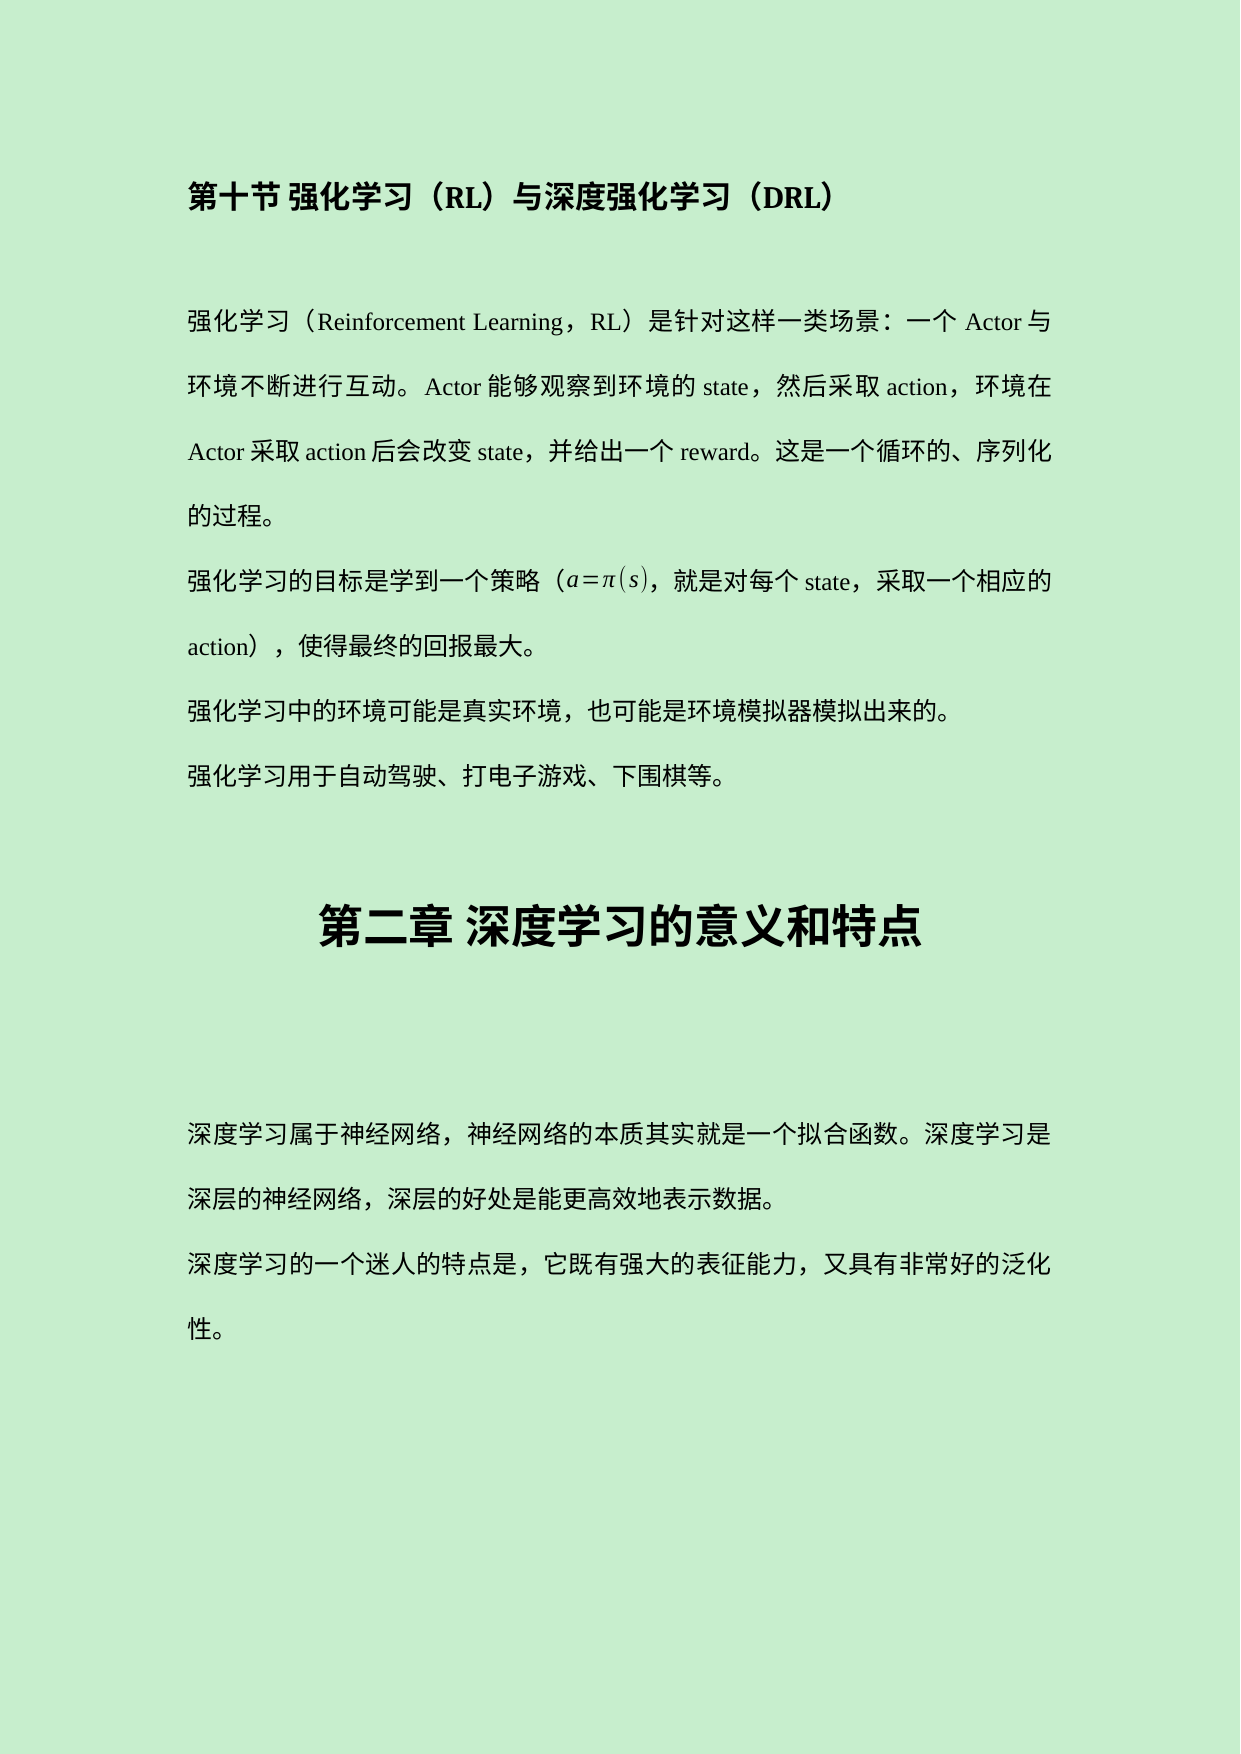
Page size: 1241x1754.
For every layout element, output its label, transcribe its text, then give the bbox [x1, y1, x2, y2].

text 强化学习用于自动驾驶、打电子游戏、下围棋等。 [187, 742, 1053, 807]
text 强化学习的目标是学到一个策略（，就是对每个state，采取一个相应的action），使得最终的回报最大。 [187, 547, 1053, 677]
text 深度学习的一个迷人的特点是，它既有强大的表征能力，又具有非常好的泛化性。 [187, 1230, 1053, 1360]
subtitle 第二章 深度学习的意义和特点 [187, 875, 1053, 972]
text 强化学习（Reinforcement Learning，RL）是针对这样一类场景：一个Actor与环境不断进行互动。Actor能够观察到环境的state，然后采取action，环境在Actor采取action后会改变state，并给出一个reward。这是一个循环的、序列化的过程。 [187, 287, 1053, 547]
text 强化学习中的环境可能是真实环境，也可能是环境模拟器模拟出来的。 [187, 677, 1053, 742]
text 第十节 强化学习（RL）与深度强化学习（DRL） [187, 162, 1053, 227]
text 深度学习属于神经网络，神经网络的本质其实就是一个拟合函数。深度学习是深层的神经网络，深层的好处是能更高效地表示数据。 [187, 1100, 1053, 1230]
